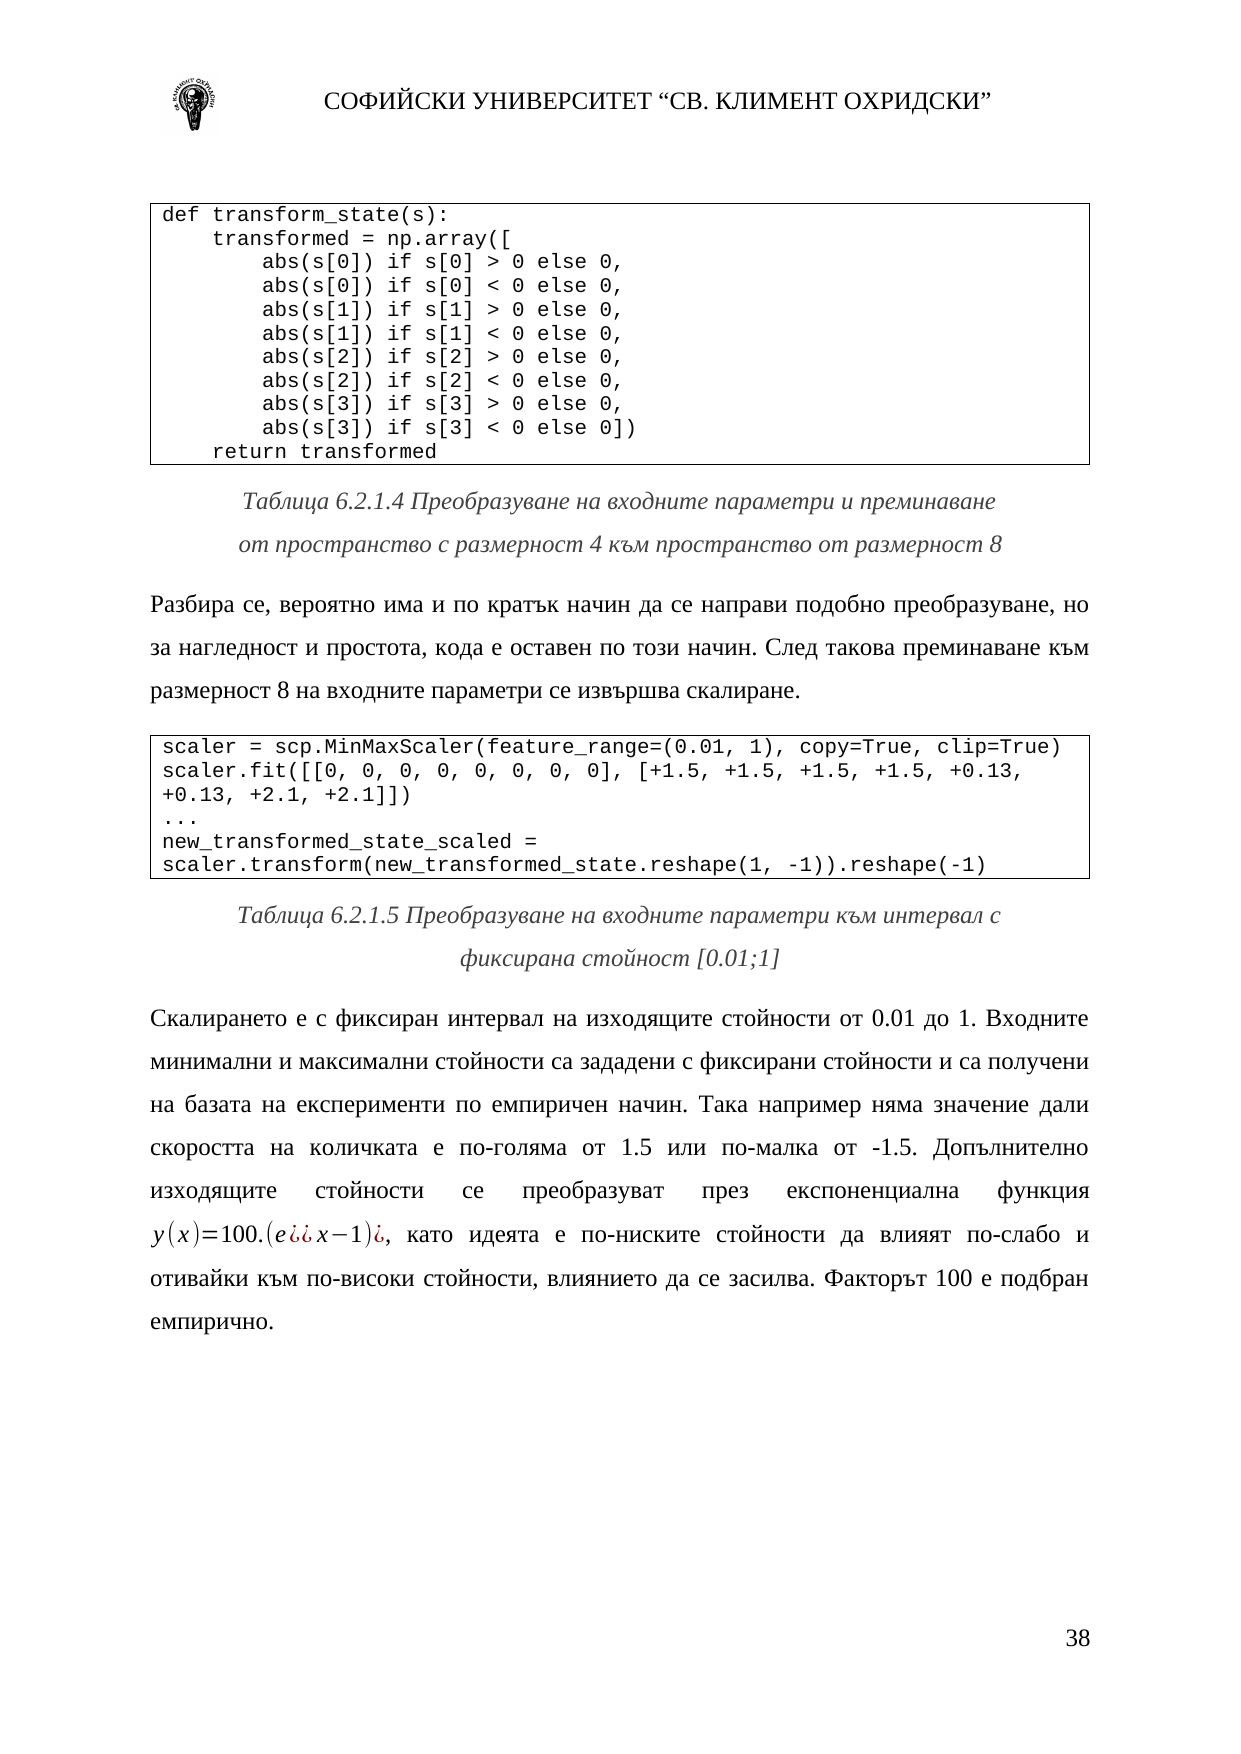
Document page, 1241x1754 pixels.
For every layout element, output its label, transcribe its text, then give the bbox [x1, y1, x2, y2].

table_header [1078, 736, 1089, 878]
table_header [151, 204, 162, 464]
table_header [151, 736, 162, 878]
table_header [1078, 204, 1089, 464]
text Таблица 6.2.1.5 Преобразуване на входните параметри към интервал с фиксирана стойност [0.01;1] [233, 900, 1007, 972]
text Скалирането е с фиксиран интервал на изходящите стойности от 0.01 до 1. Входните минимални и максимални стойности са зададени с фиксирани стойности и са получени на базата на експерименти по емпиричен начин. Така например няма значение дали скоростта на количката е по-голяма от 1.5 или по-малка от -1.5. Допълнително изходящите стойности се преобразуват през експоненциална функция , като идеята е по-ниските стойности да влияят по-слабо и отивайки към по-високи стойности, влиянието да се засилва. Факторът 100 е подбран емпирично. [150, 1003, 1090, 1335]
picture [161, 73, 222, 137]
text Таблица 6.2.1.4 Преобразуване на входните параметри и преминаване от пространство с размерност 4 към пространство от размерност 8 [233, 486, 1007, 558]
text Разбира се, вероятно има и по кратък начин да се направи подобно преобразуване, но за нагледност и простота, кода е оставен по този начин. След такова преминаване към размерност 8 на входните параметри се извършва скалиране. [150, 589, 1090, 704]
